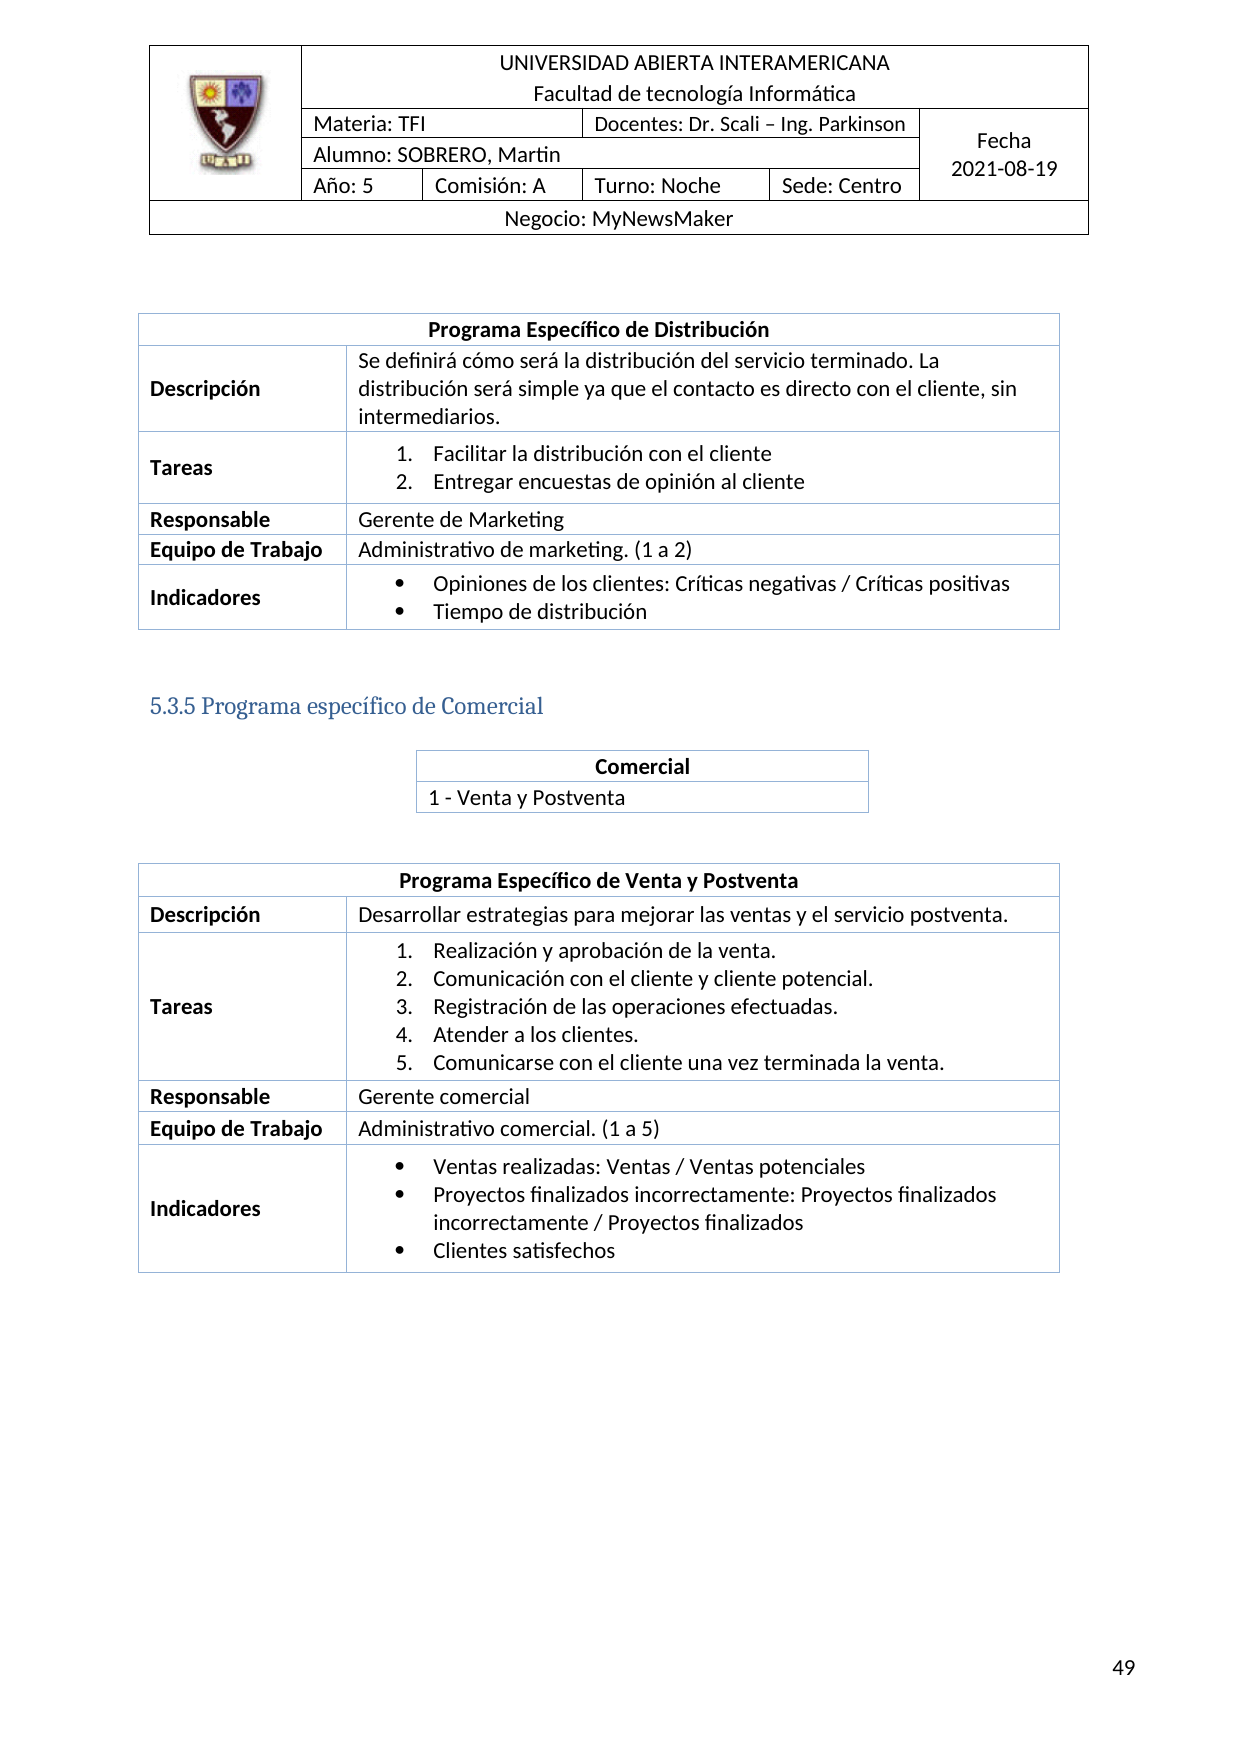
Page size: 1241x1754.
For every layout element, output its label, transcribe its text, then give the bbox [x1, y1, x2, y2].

table_header Programa Específico de Venta y Postventa [139, 864, 1059, 896]
table_cell Administrativo comercial. (1 a 5) [347, 1112, 1059, 1144]
table_cell Equipo de Trabajo [139, 1112, 346, 1144]
table_cell 1 - Venta y Postventa [417, 782, 868, 812]
table_header Programa Específico de Distribución [139, 314, 1059, 345]
table_cell Se definirá cómo será la distribución del servicio terminado. La distribución será simple ya que el contacto es directo con el cliente, sin intermediarios. [347, 346, 1059, 431]
table_cell Opiniones de los clientes: Críticas negativas / Críticas positivas Tiempo de distribución [347, 565, 1059, 629]
table_cell Gerente comercial [347, 1081, 1059, 1111]
table_cell Equipo de Trabajo [139, 535, 346, 564]
table_cell Descripción [139, 346, 346, 431]
table_cell Tareas [139, 432, 346, 503]
table_cell Indicadores [139, 1145, 346, 1272]
table_cell Responsable [139, 504, 346, 534]
table_cell Gerente de Marketing [347, 504, 1059, 534]
table_cell Ventas realizadas: Ventas / Ventas potenciales Proyectos finalizados incorrectamente: Proyectos finalizados incorrectamente / Proyectos finalizados Clientes satisfechos [347, 1145, 1059, 1272]
picture [175, 67, 276, 180]
table_cell Administrativo de marketing. (1 a 2) [347, 535, 1059, 564]
table_cell Facilitar la distribución con el cliente Entregar encuestas de opinión al cliente [347, 432, 1059, 503]
table_cell Desarrollar estrategias para mejorar las ventas y el servicio postventa. [347, 897, 1059, 932]
table_cell Realización y aprobación de la venta. Comunicación con el cliente y cliente potencial. Registración de las operaciones efectuadas. Atender a los clientes. Comunicarse con el cliente una vez terminada la venta. [347, 933, 1059, 1080]
table_cell Indicadores [139, 565, 346, 629]
subtitle 5.3.5 Programa específico de Comercial [150, 692, 1135, 721]
table_header Comercial [417, 751, 868, 781]
table_cell Responsable [139, 1081, 346, 1111]
table_cell Tareas [139, 933, 346, 1080]
table_cell Descripción [139, 897, 346, 932]
